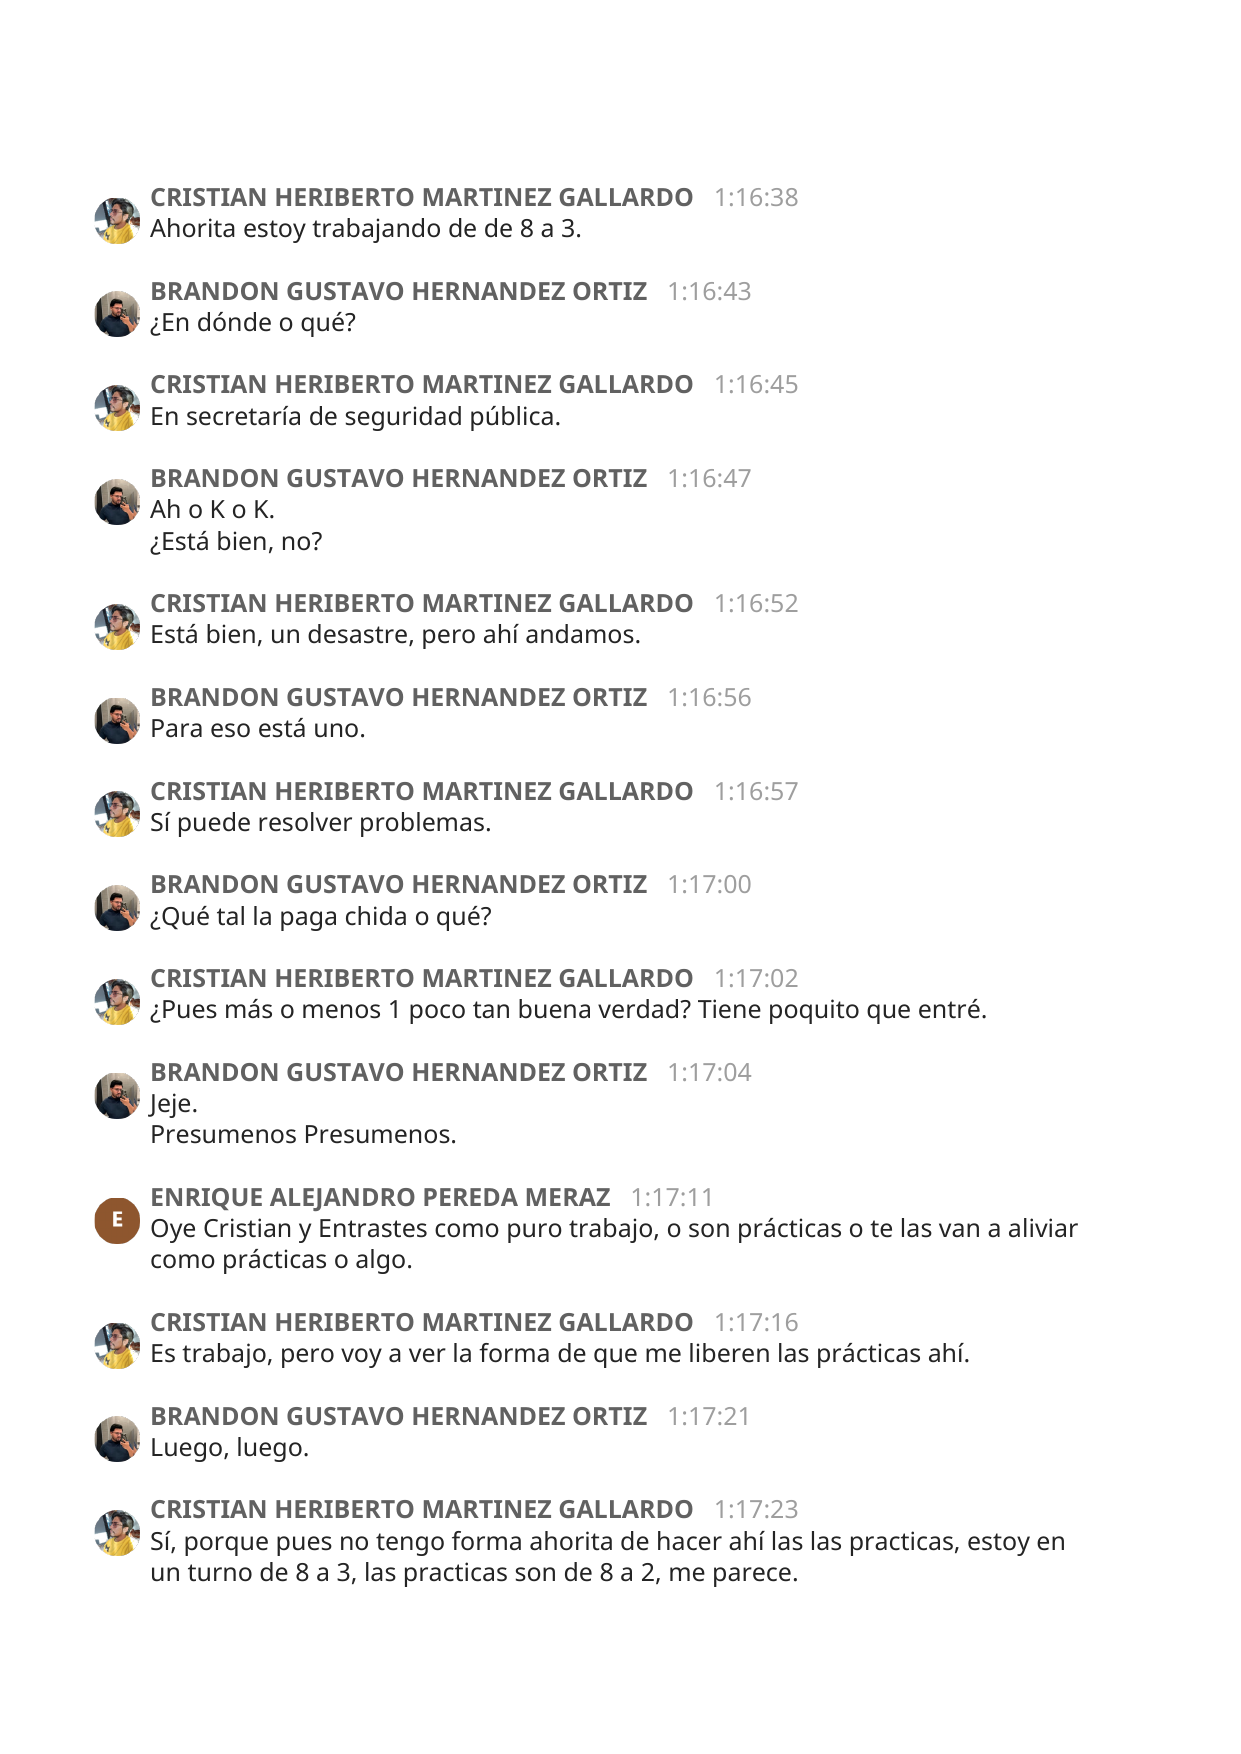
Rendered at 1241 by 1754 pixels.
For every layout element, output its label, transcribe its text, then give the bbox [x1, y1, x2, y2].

text CRISTIAN HERIBERTO MARTINEZ GALLARDO 1:16:38 Ahorita estoy trabajando de de 8 a 3. [150, 150, 1090, 244]
picture [94, 791, 140, 837]
picture [94, 1073, 140, 1119]
text BRANDON GUSTAVO HERNANDEZ ORTIZ 1:17:21 Luego, luego. [150, 1369, 1090, 1462]
picture [94, 1416, 140, 1462]
text ENRIQUE ALEJANDRO PEREDA MERAZ 1:17:11 Oye Cristian y Entrastes como puro trabajo, o son prácticas o te las van a aliviar como prácticas o algo. [150, 1150, 1090, 1275]
text BRANDON GUSTAVO HERNANDEZ ORTIZ 1:17:04 Jeje. Presumenos Presumenos. [150, 1025, 1090, 1150]
text BRANDON GUSTAVO HERNANDEZ ORTIZ 1:16:47 Ah o K o K. ¿Está bien, no? [150, 431, 1090, 556]
picture [94, 1323, 140, 1369]
text CRISTIAN HERIBERTO MARTINEZ GALLARDO 1:17:16 Es trabajo, pero voy a ver la forma de que me liberen las prácticas ahí. [150, 1275, 1090, 1369]
picture [94, 385, 140, 431]
picture [94, 698, 140, 744]
text CRISTIAN HERIBERTO MARTINEZ GALLARDO 1:16:52 Está bien, un desastre, pero ahí andamos. [150, 556, 1090, 650]
picture [94, 604, 140, 650]
picture [94, 885, 140, 931]
picture [94, 198, 140, 244]
text BRANDON GUSTAVO HERNANDEZ ORTIZ 1:17:00 ¿Qué tal la paga chida o qué? [150, 837, 1090, 931]
picture [94, 291, 140, 337]
text CRISTIAN HERIBERTO MARTINEZ GALLARDO 1:17:02 ¿Pues más o menos 1 poco tan buena verdad? Tiene poquito que entré. [150, 931, 1090, 1025]
text BRANDON GUSTAVO HERNANDEZ ORTIZ 1:16:43 ¿En dónde o qué? [150, 244, 1090, 337]
text CRISTIAN HERIBERTO MARTINEZ GALLARDO 1:17:23 Sí, porque pues no tengo forma ahorita de hacer ahí las las practicas, estoy en un turno de 8 a 3, las practicas son de 8 a 2, me parece. [150, 1462, 1090, 1587]
picture [94, 1510, 140, 1556]
text CRISTIAN HERIBERTO MARTINEZ GALLARDO 1:16:57 Sí puede resolver problemas. [150, 744, 1090, 837]
picture [94, 979, 140, 1025]
picture [94, 1198, 140, 1244]
text CRISTIAN HERIBERTO MARTINEZ GALLARDO 1:16:45 En secretaría de seguridad pública. [150, 337, 1090, 431]
text BRANDON GUSTAVO HERNANDEZ ORTIZ 1:16:56 Para eso está uno. [150, 650, 1090, 744]
picture [94, 479, 140, 525]
